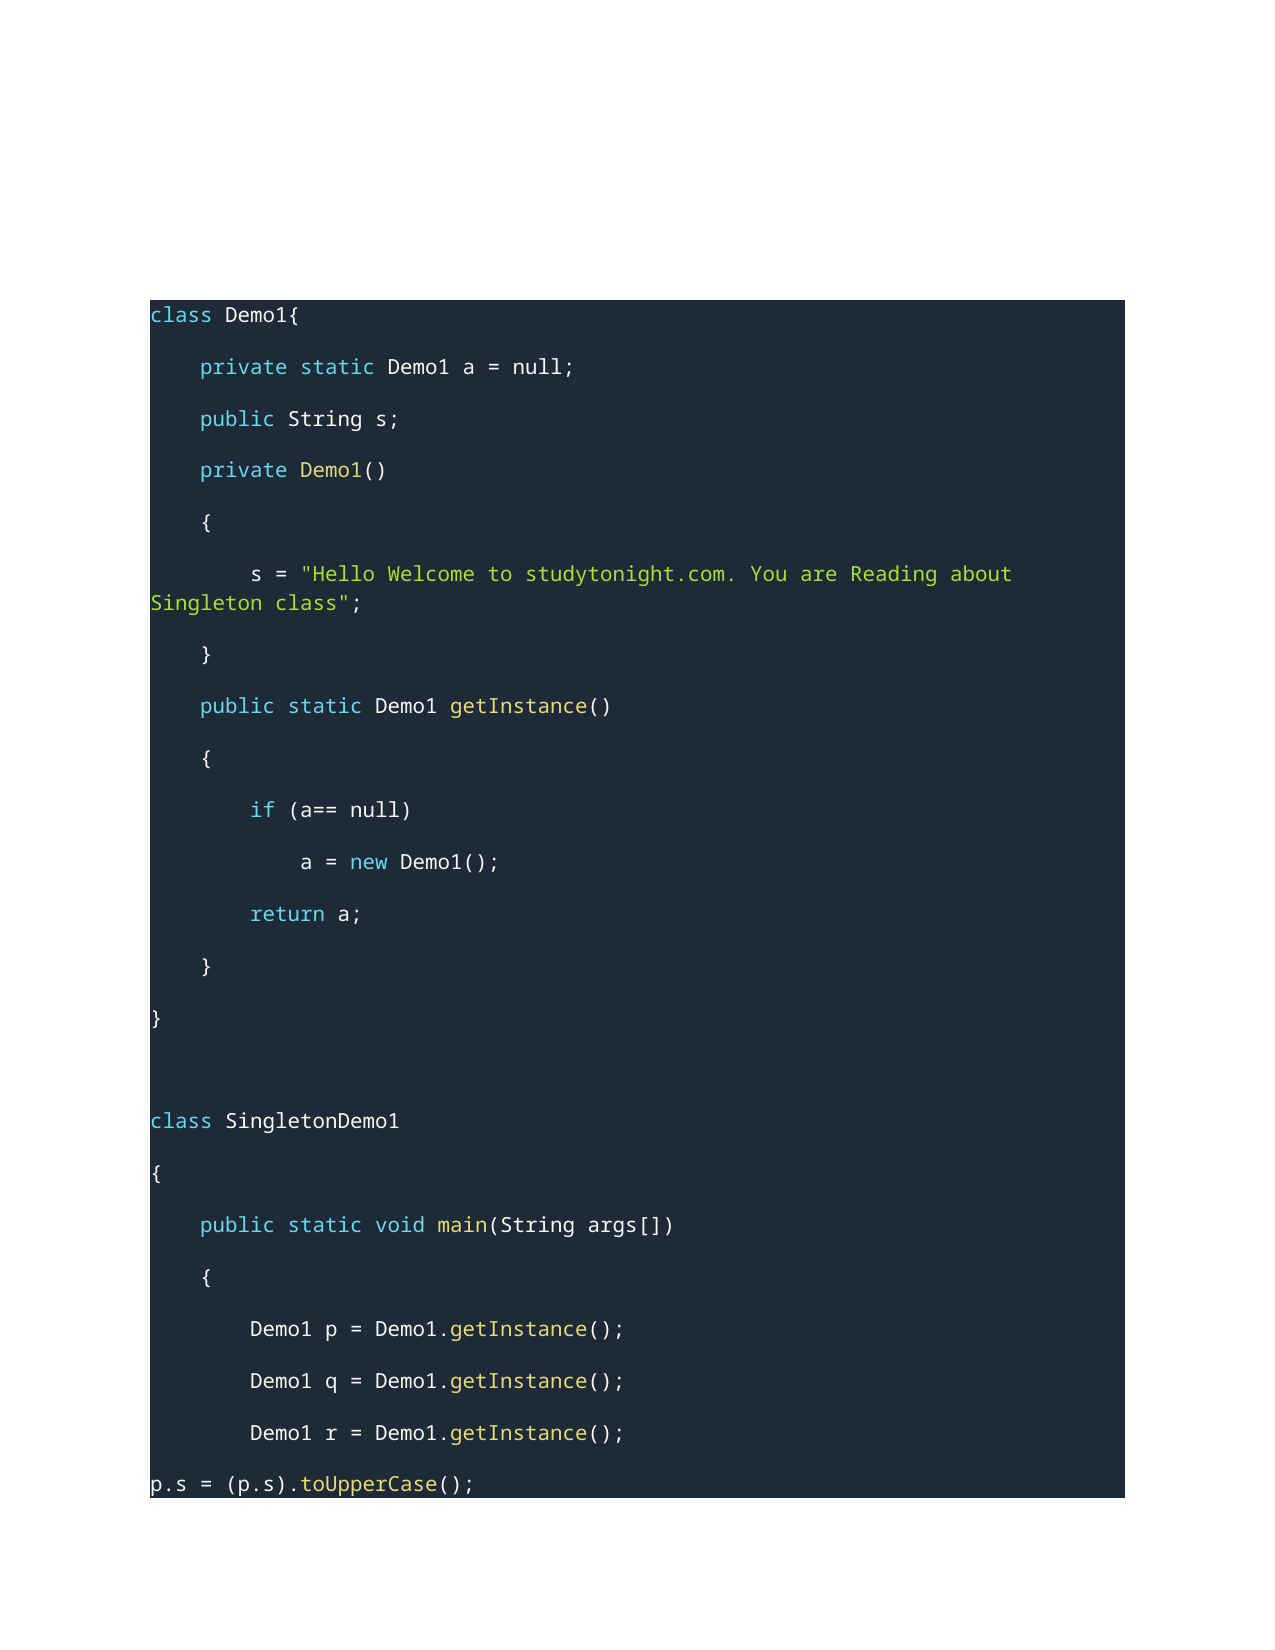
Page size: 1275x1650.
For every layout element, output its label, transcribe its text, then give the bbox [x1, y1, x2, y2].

text { [150, 1262, 1125, 1291]
text public static Demo1 getInstance() [150, 691, 1125, 720]
text if (a== null) [150, 795, 1125, 824]
text class SingletonDemo1 [150, 1106, 1125, 1135]
text } [150, 639, 1125, 668]
text { [150, 743, 1125, 772]
text private Demo1() [150, 456, 1125, 484]
text s = "Hello Welcome to studytonight.com. You are Reading about Singleton class"; [150, 559, 1125, 616]
text class Demo1{ [150, 300, 1125, 328]
text { [150, 1158, 1125, 1187]
text Demo1 r = Demo1.getInstance(); [150, 1418, 1125, 1446]
text } [150, 1003, 1125, 1031]
text Demo1 q = Demo1.getInstance(); [150, 1366, 1125, 1394]
text private static Demo1 a = null; [150, 352, 1125, 380]
text a = new Demo1(); [150, 847, 1125, 876]
text } [150, 951, 1125, 979]
text { [150, 507, 1125, 536]
text public static void main(String args[]) [150, 1210, 1125, 1239]
text public String s; [150, 404, 1125, 432]
text return a; [150, 899, 1125, 927]
text p.s = (p.s).toUpperCase(); [150, 1469, 1125, 1498]
text Demo1 p = Demo1.getInstance(); [150, 1314, 1125, 1342]
